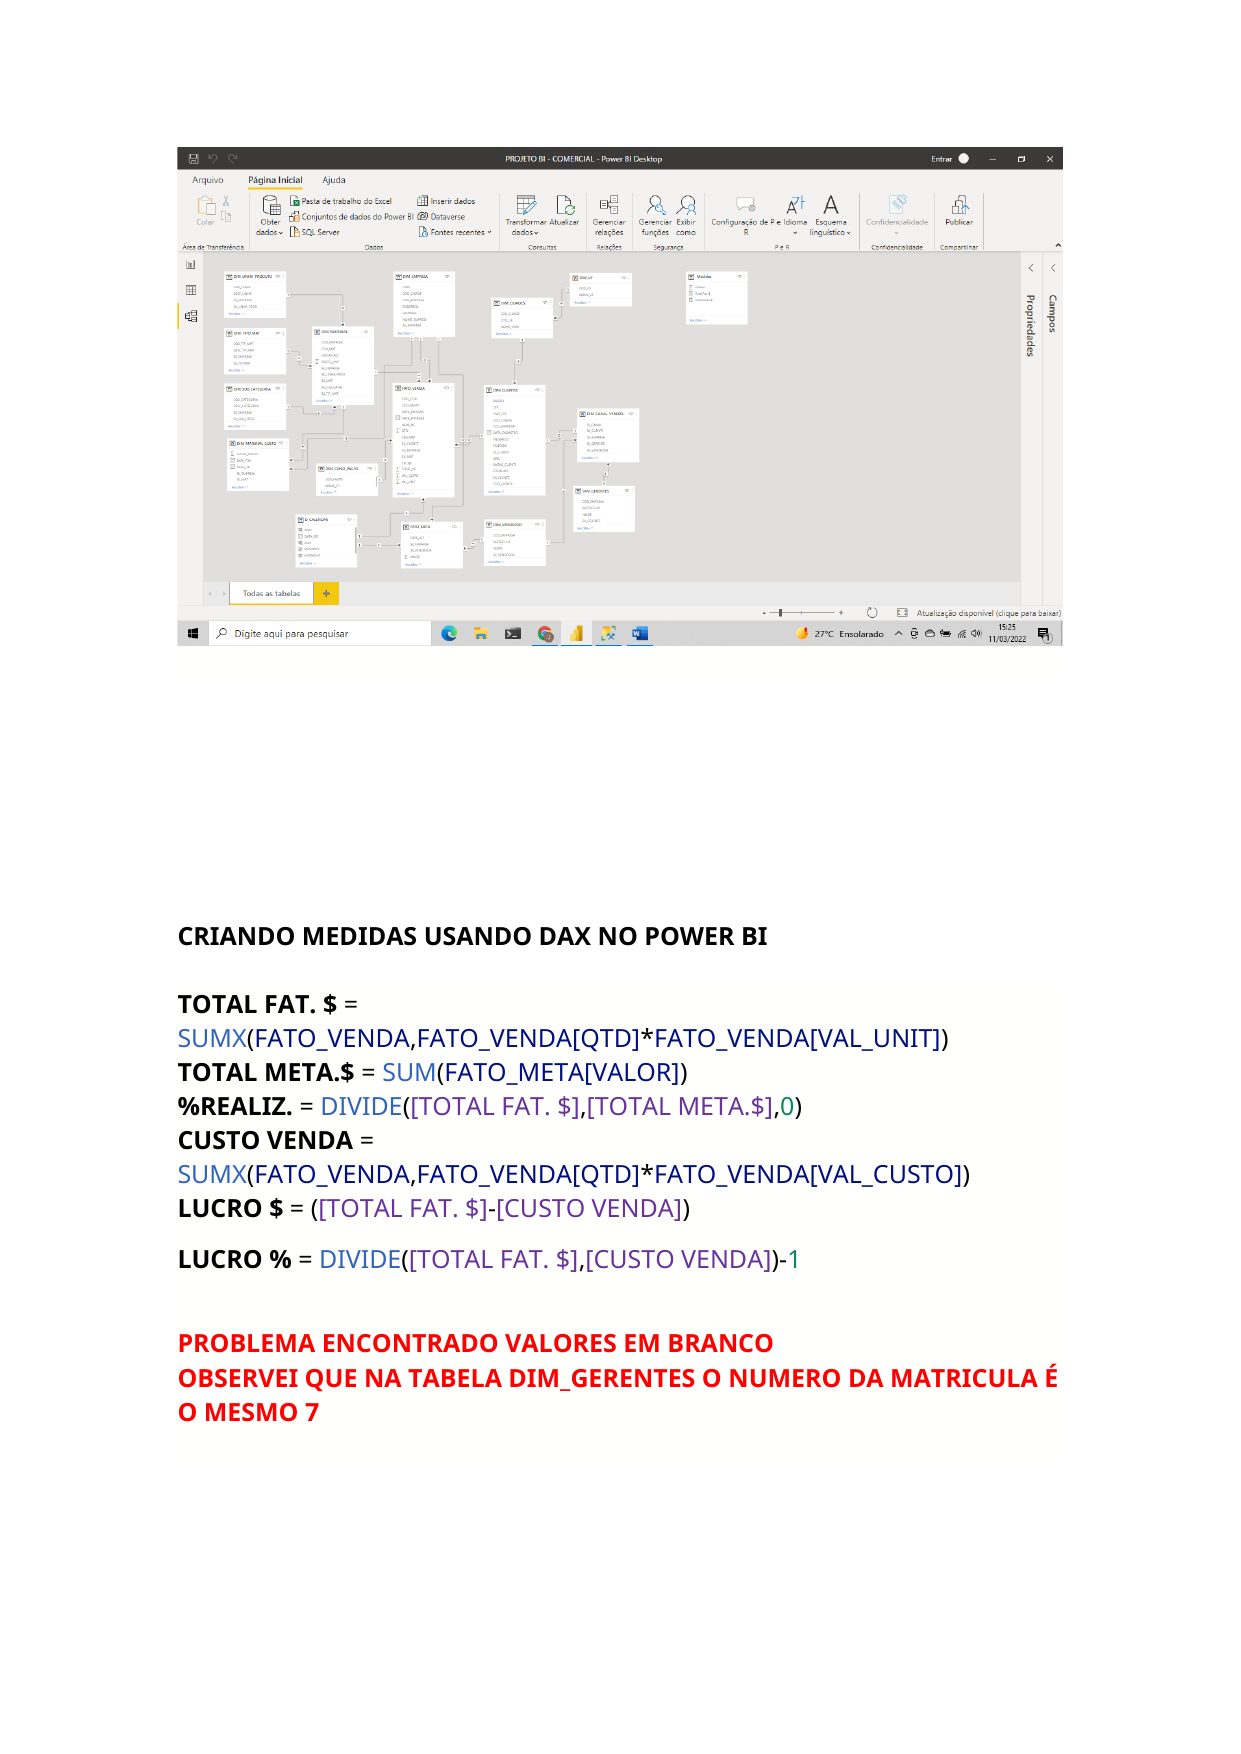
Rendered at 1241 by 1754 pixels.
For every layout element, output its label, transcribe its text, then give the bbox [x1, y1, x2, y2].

text LUCRO $ = ([TOTAL FAT. $]-[CUSTO VENDA]) [177, 1191, 1063, 1225]
text OBSERVEI QUE NA TABELA DIM_GERENTES O NUMERO DA MATRICULA É O MESMO 7 [177, 1360, 1063, 1428]
text LUCRO % = DIVIDE([TOTAL FAT. $],[CUSTO VENDA])-1 [177, 1241, 1063, 1275]
text PROBLEMA ENCONTRADO VALORES EM BRANCO [177, 1326, 1063, 1360]
text TOTAL META.$ = SUM(FATO_META[VALOR]) [177, 1054, 1063, 1088]
text %REALIZ. = DIVIDE([TOTAL FAT. $],[TOTAL META.$],0) [177, 1088, 1063, 1122]
picture [177, 147, 1063, 646]
text CRIANDO MEDIDAS USANDO DAX NO POWER BI [177, 918, 1063, 952]
text CUSTO VENDA = SUMX(FATO_VENDA,FATO_VENDA[QTD]*FATO_VENDA[VAL_CUSTO]) [177, 1122, 1063, 1191]
text TOTAL FAT. $ = SUMX(FATO_VENDA,FATO_VENDA[QTD]*FATO_VENDA[VAL_UNIT]) [177, 986, 1063, 1054]
